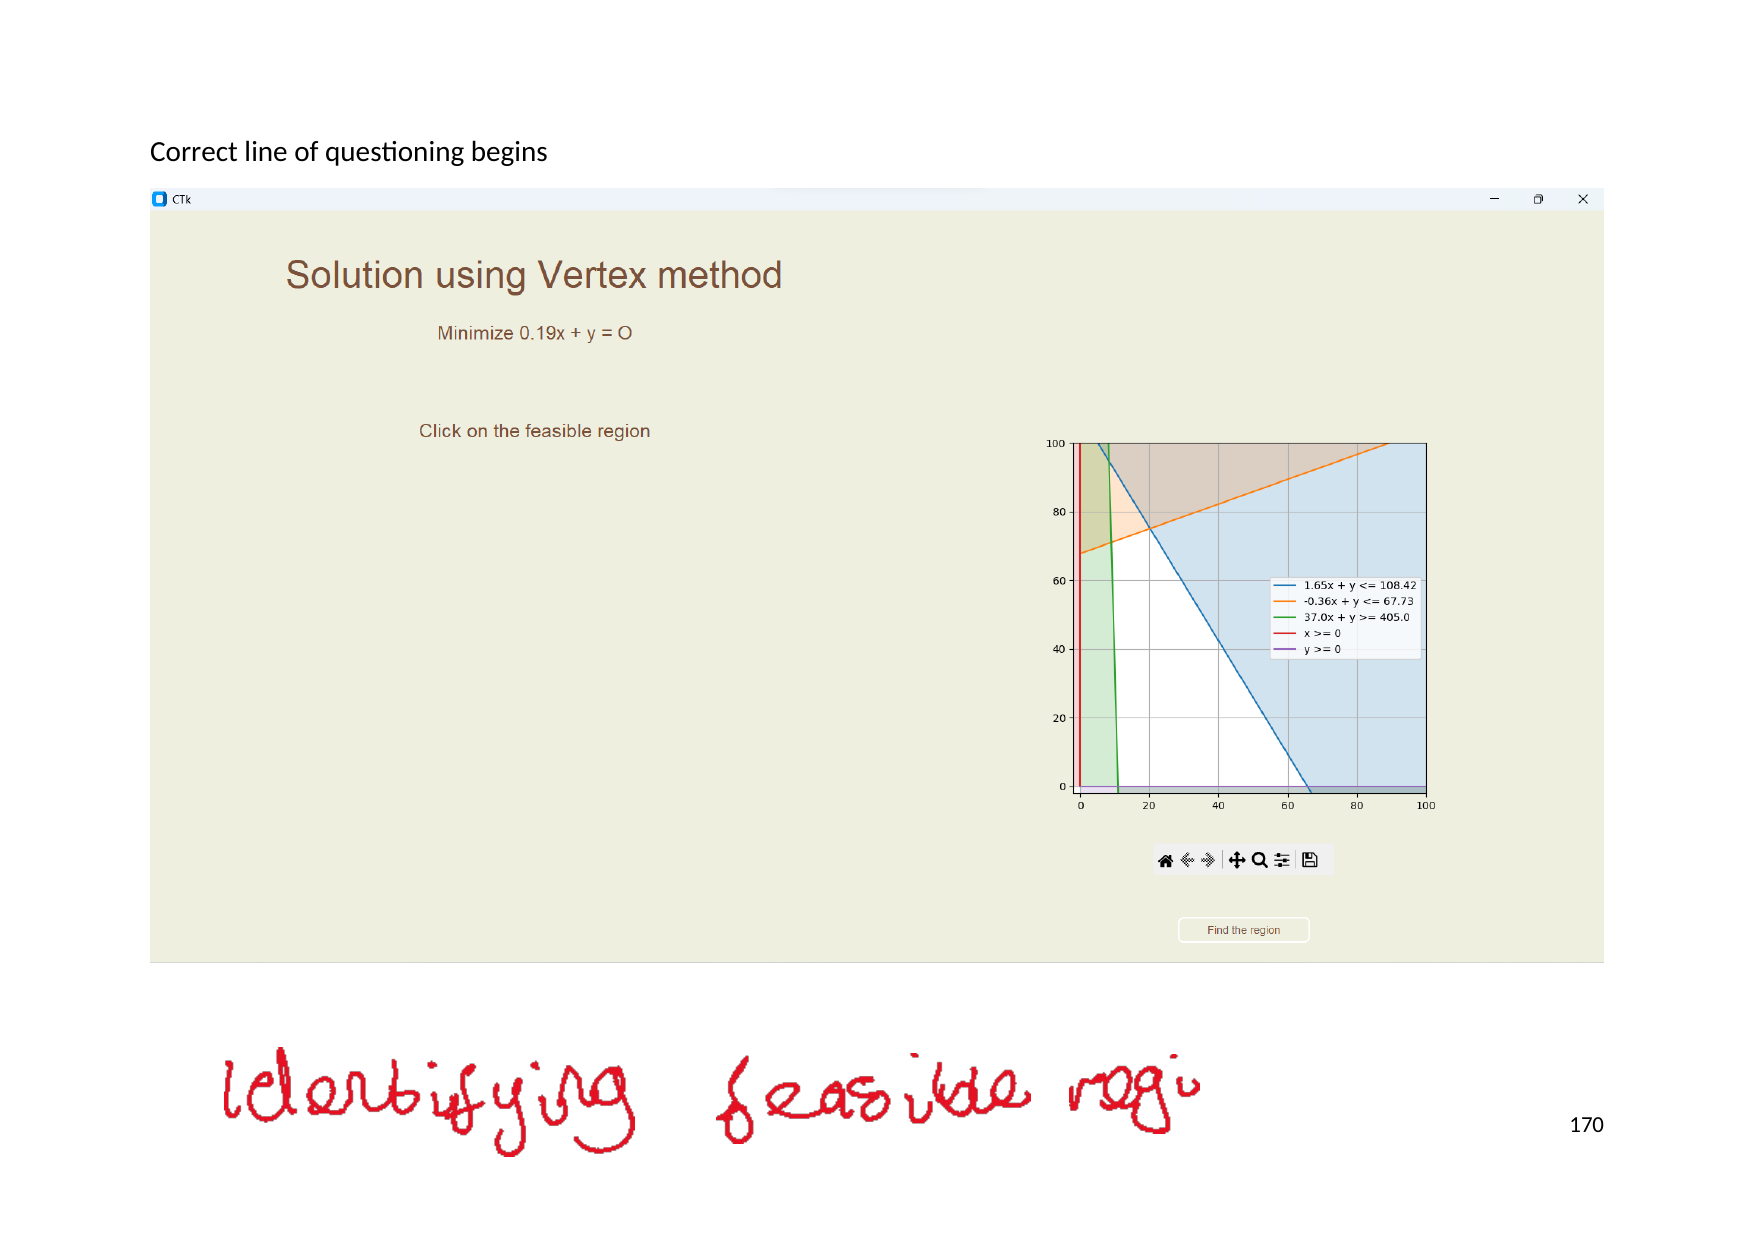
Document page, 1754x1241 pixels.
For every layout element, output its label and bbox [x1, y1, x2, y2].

picture [1069, 1054, 1200, 1134]
picture [150, 188, 1604, 963]
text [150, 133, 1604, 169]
picture [224, 1047, 635, 1157]
picture [716, 1053, 1031, 1144]
